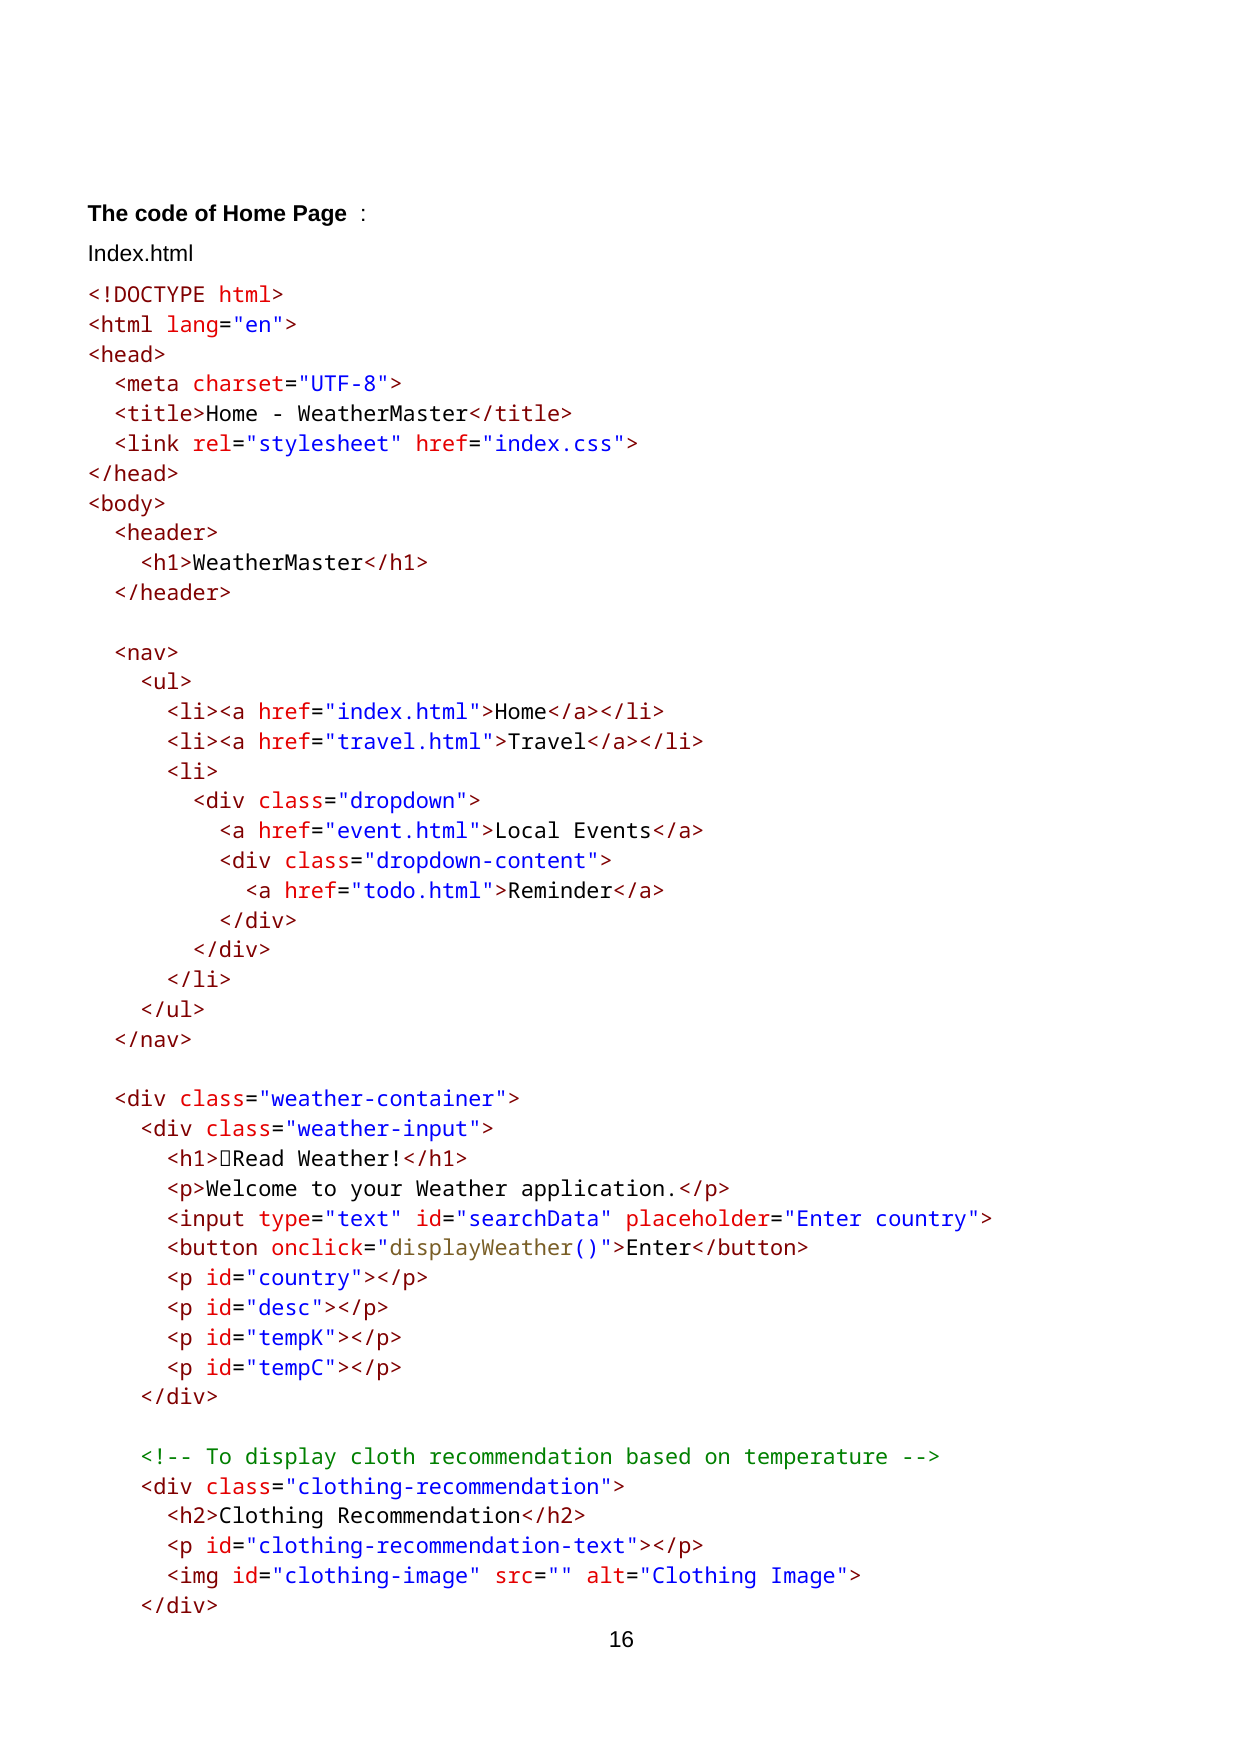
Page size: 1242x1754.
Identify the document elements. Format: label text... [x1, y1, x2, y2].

text </div> [87, 934, 1134, 964]
text <div class="weather-input"> [87, 1113, 1134, 1143]
text <li><a href="travel.html">Travel</a></li> [87, 726, 1134, 756]
text <div class="clothing-recommendation"> [87, 1471, 1134, 1501]
text </div> [87, 1590, 1134, 1620]
text </nav> [87, 1024, 1134, 1054]
text <img id="clothing-image" src="" alt="Clothing Image"> [87, 1560, 1134, 1590]
text <!DOCTYPE html> [87, 279, 1134, 309]
text <p id="country"></p> [87, 1262, 1134, 1292]
text <p id="desc"></p> [87, 1292, 1134, 1322]
text <title>Home - WeatherMaster</title> [87, 398, 1134, 428]
text <h1>💖Read Weather!</h1> [87, 1143, 1134, 1173]
text </div> [87, 905, 1134, 934]
text <ul> [87, 666, 1134, 696]
text <body> [87, 488, 1134, 517]
text <li> [87, 756, 1134, 786]
text <p>Welcome to your Weather application.</p> [87, 1173, 1134, 1203]
text </header> [87, 577, 1134, 607]
text <link rel="stylesheet" href="index.css"> [87, 428, 1134, 458]
text </li> [87, 964, 1134, 994]
text <h1>WeatherMaster</h1> [87, 547, 1134, 577]
text <li><a href="index.html">Home</a></li> [87, 696, 1134, 726]
text <nav> [87, 637, 1134, 666]
text <head> [87, 339, 1134, 368]
text <a href="todo.html">Reminder</a> [87, 875, 1134, 905]
text </head> [87, 458, 1134, 488]
text <html lang="en"> [87, 309, 1134, 339]
text <a href="event.html">Local Events</a> [87, 815, 1134, 845]
text <!-- To display cloth recommendation based on temperature --> [87, 1441, 1134, 1471]
text <input type="text" id="searchData" placeholder="Enter country"> [87, 1203, 1134, 1232]
text </div> [87, 1381, 1134, 1411]
text <p id="tempC"></p> [87, 1352, 1134, 1381]
text <header> [87, 517, 1134, 547]
text <div class="dropdown"> [87, 786, 1134, 815]
text Index.html [87, 239, 1134, 266]
text <p id="tempK"></p> [87, 1322, 1134, 1352]
text </ul> [87, 994, 1134, 1024]
text <meta charset="UTF-8"> [87, 368, 1134, 398]
text <p id="clothing-recommendation-text"></p> [87, 1530, 1134, 1560]
text <h2>Clothing Recommendation</h2> [87, 1501, 1134, 1530]
text The code of Home Page : [87, 200, 1134, 226]
text <div class="weather-container"> [87, 1083, 1134, 1113]
text <div class="dropdown-content"> [87, 845, 1134, 875]
text <button onclick="displayWeather()">Enter</button> [87, 1232, 1134, 1262]
